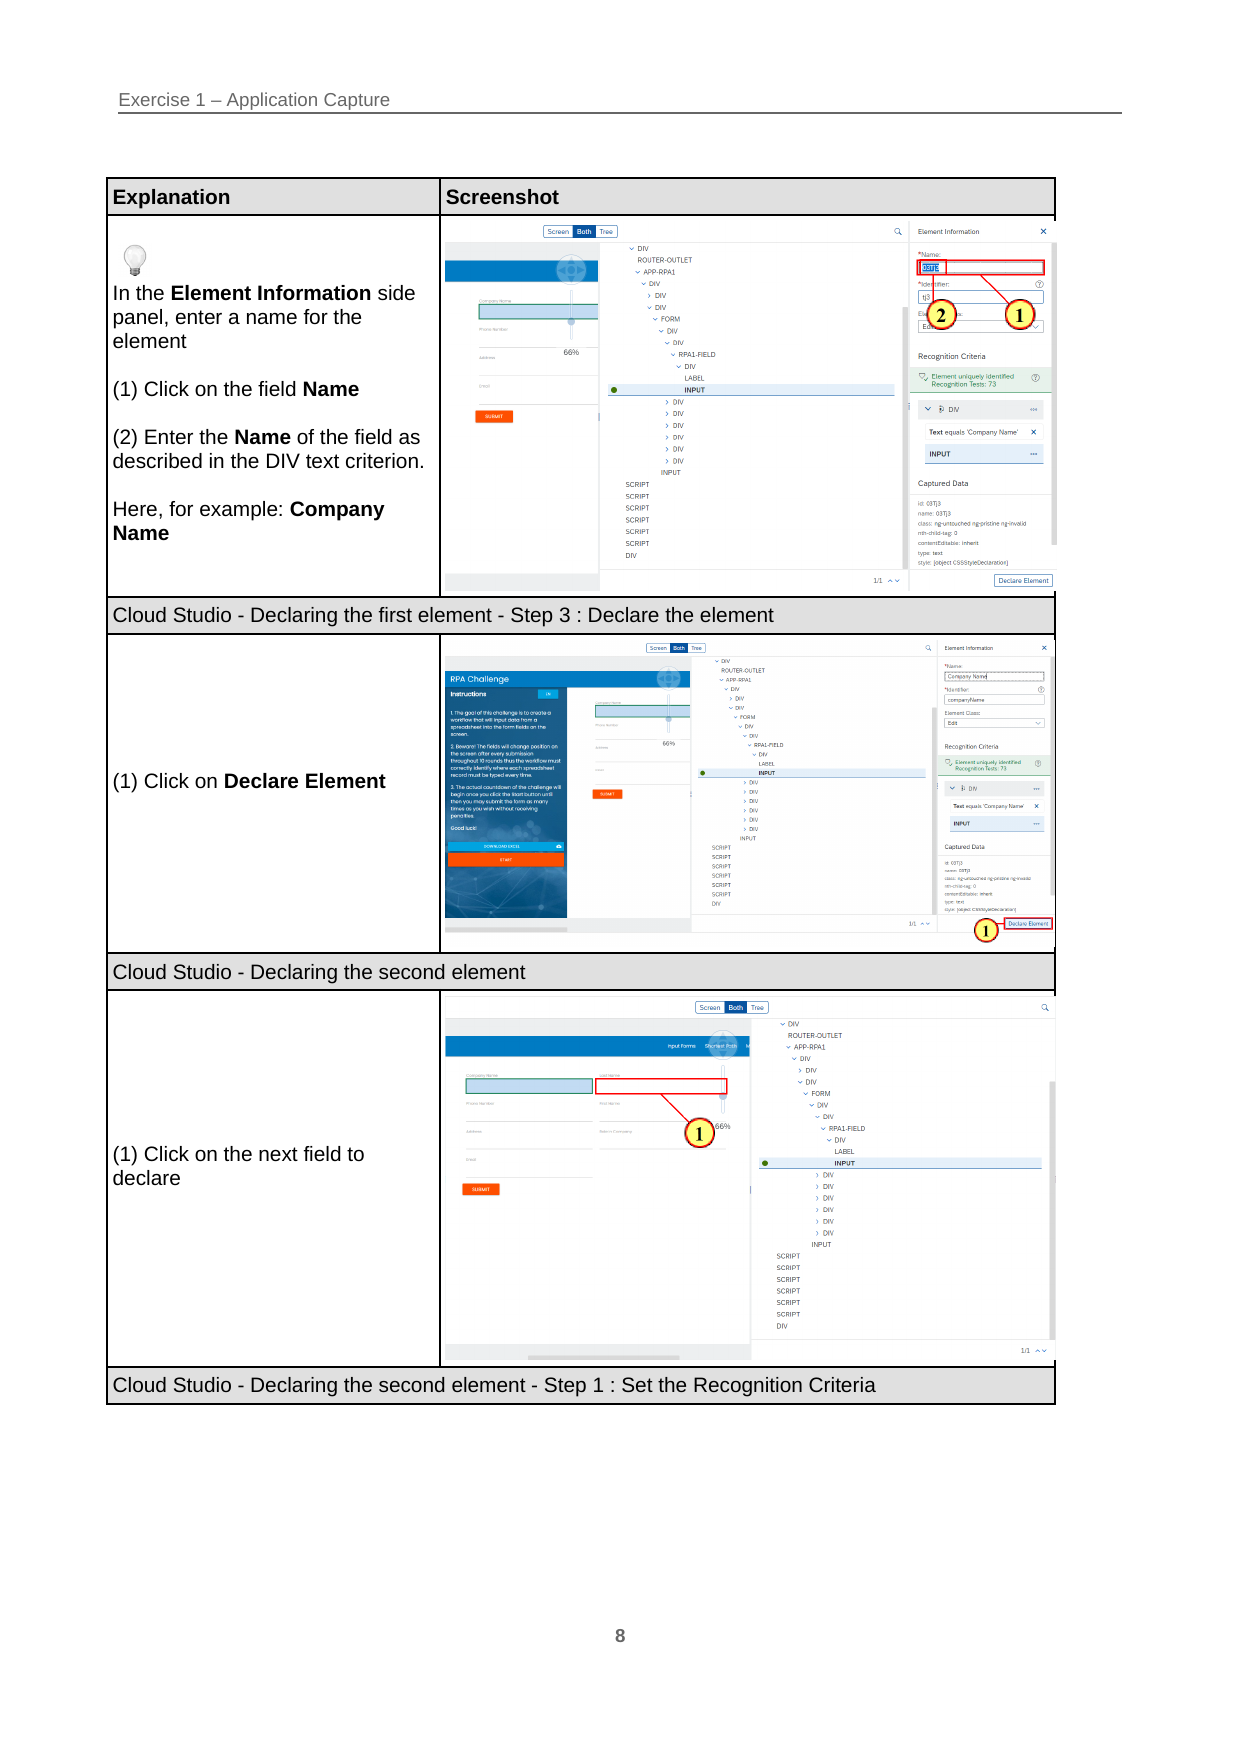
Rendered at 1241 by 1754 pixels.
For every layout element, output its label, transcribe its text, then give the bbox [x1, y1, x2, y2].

table_header Screenshot [441, 179, 1054, 214]
table_cell (1) Click on the next field to declare [108, 991, 439, 1366]
table_cell In the Element Information side panel, enter a name for the element (1) Click on the field Name (2) Enter the Name of the field as described in the DIV text criterion. Here, for example: Company Name [108, 216, 439, 596]
table_cell [441, 216, 1054, 596]
table_header Explanation [108, 179, 439, 214]
picture [445, 996, 1056, 1360]
table_cell [441, 635, 1054, 952]
picture [445, 640, 1055, 947]
table_cell Cloud Studio - Declaring the second element - Step 1 : Set the Recognition Criteria [108, 1368, 1054, 1403]
picture [118, 243, 152, 277]
table_cell [441, 991, 1054, 1366]
table_cell Cloud Studio - Declaring the first element - Step 3 : Declare the element [108, 598, 1054, 633]
table_cell Cloud Studio - Declaring the second element [108, 954, 1054, 989]
table_cell (1) Click on Declare Element [108, 635, 439, 952]
picture [445, 221, 1057, 591]
